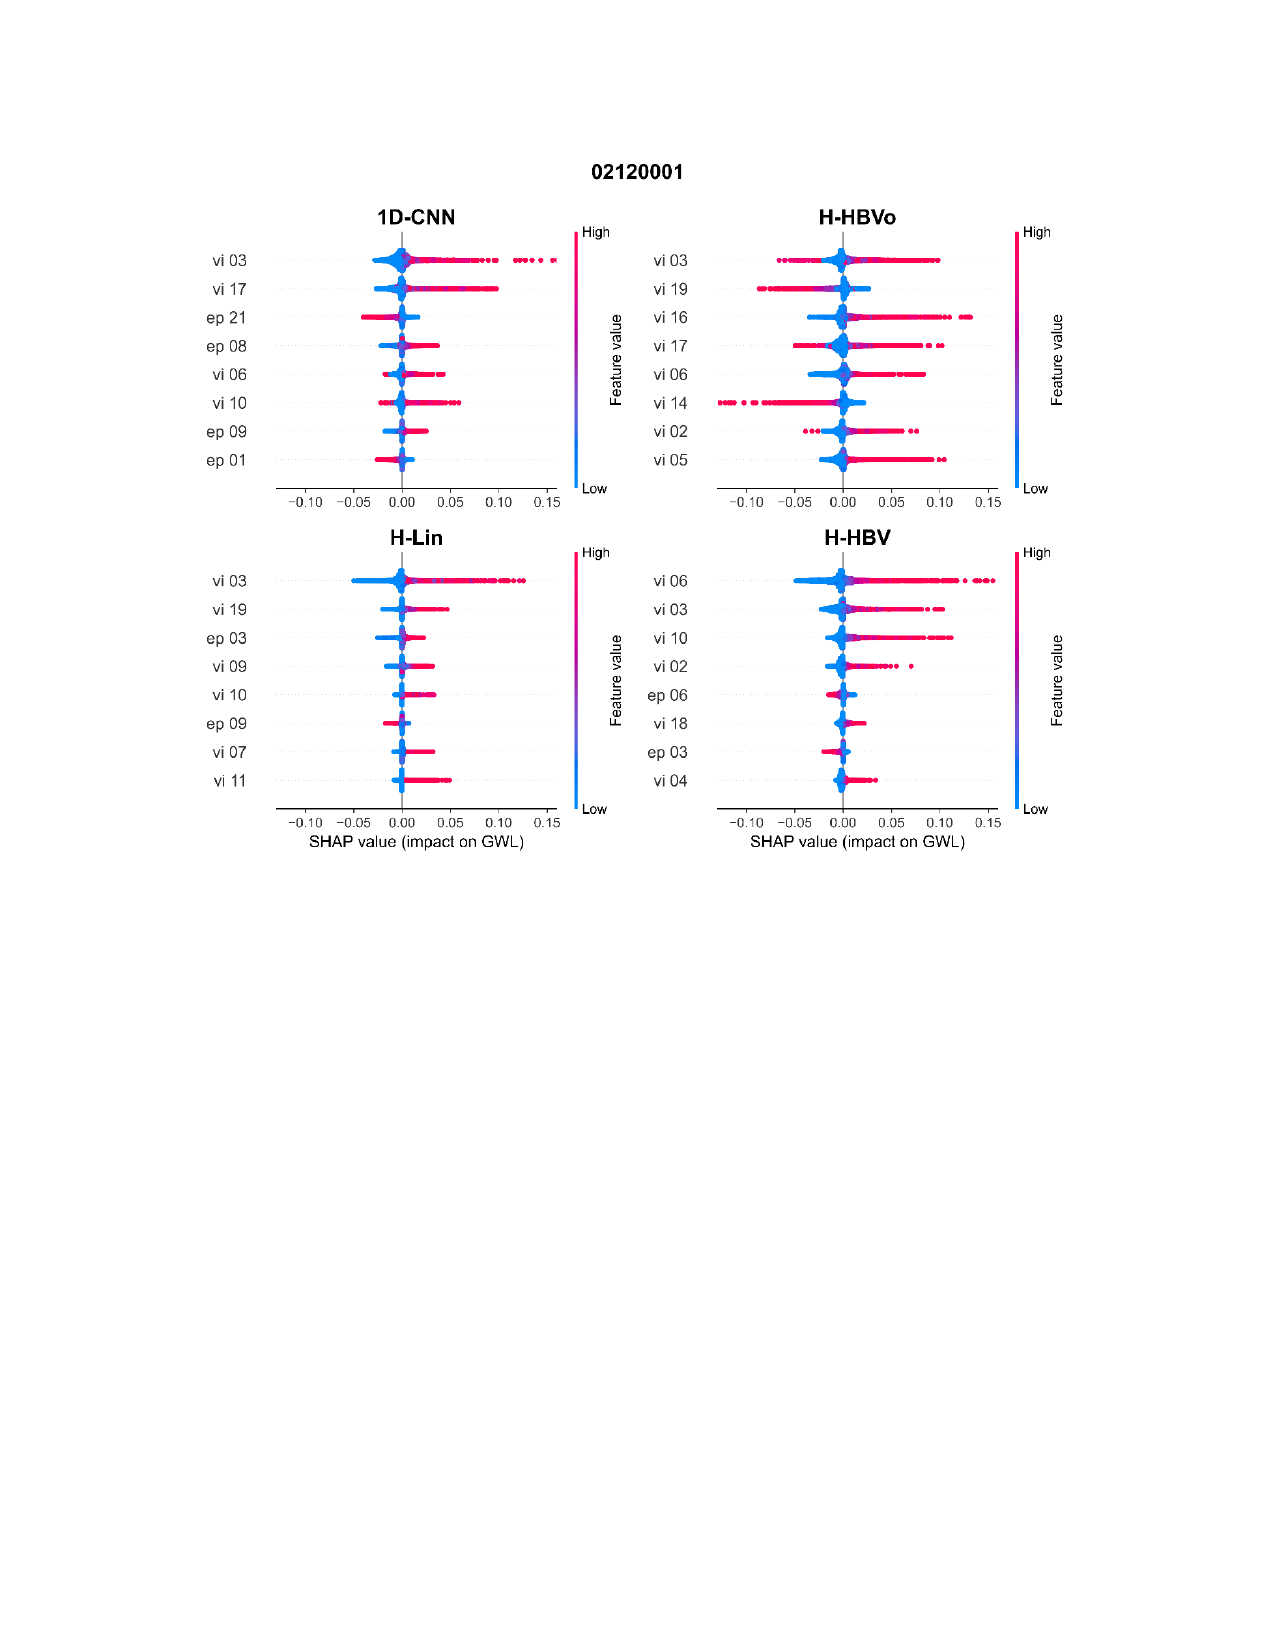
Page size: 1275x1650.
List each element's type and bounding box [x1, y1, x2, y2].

picture [187, 150, 1088, 870]
